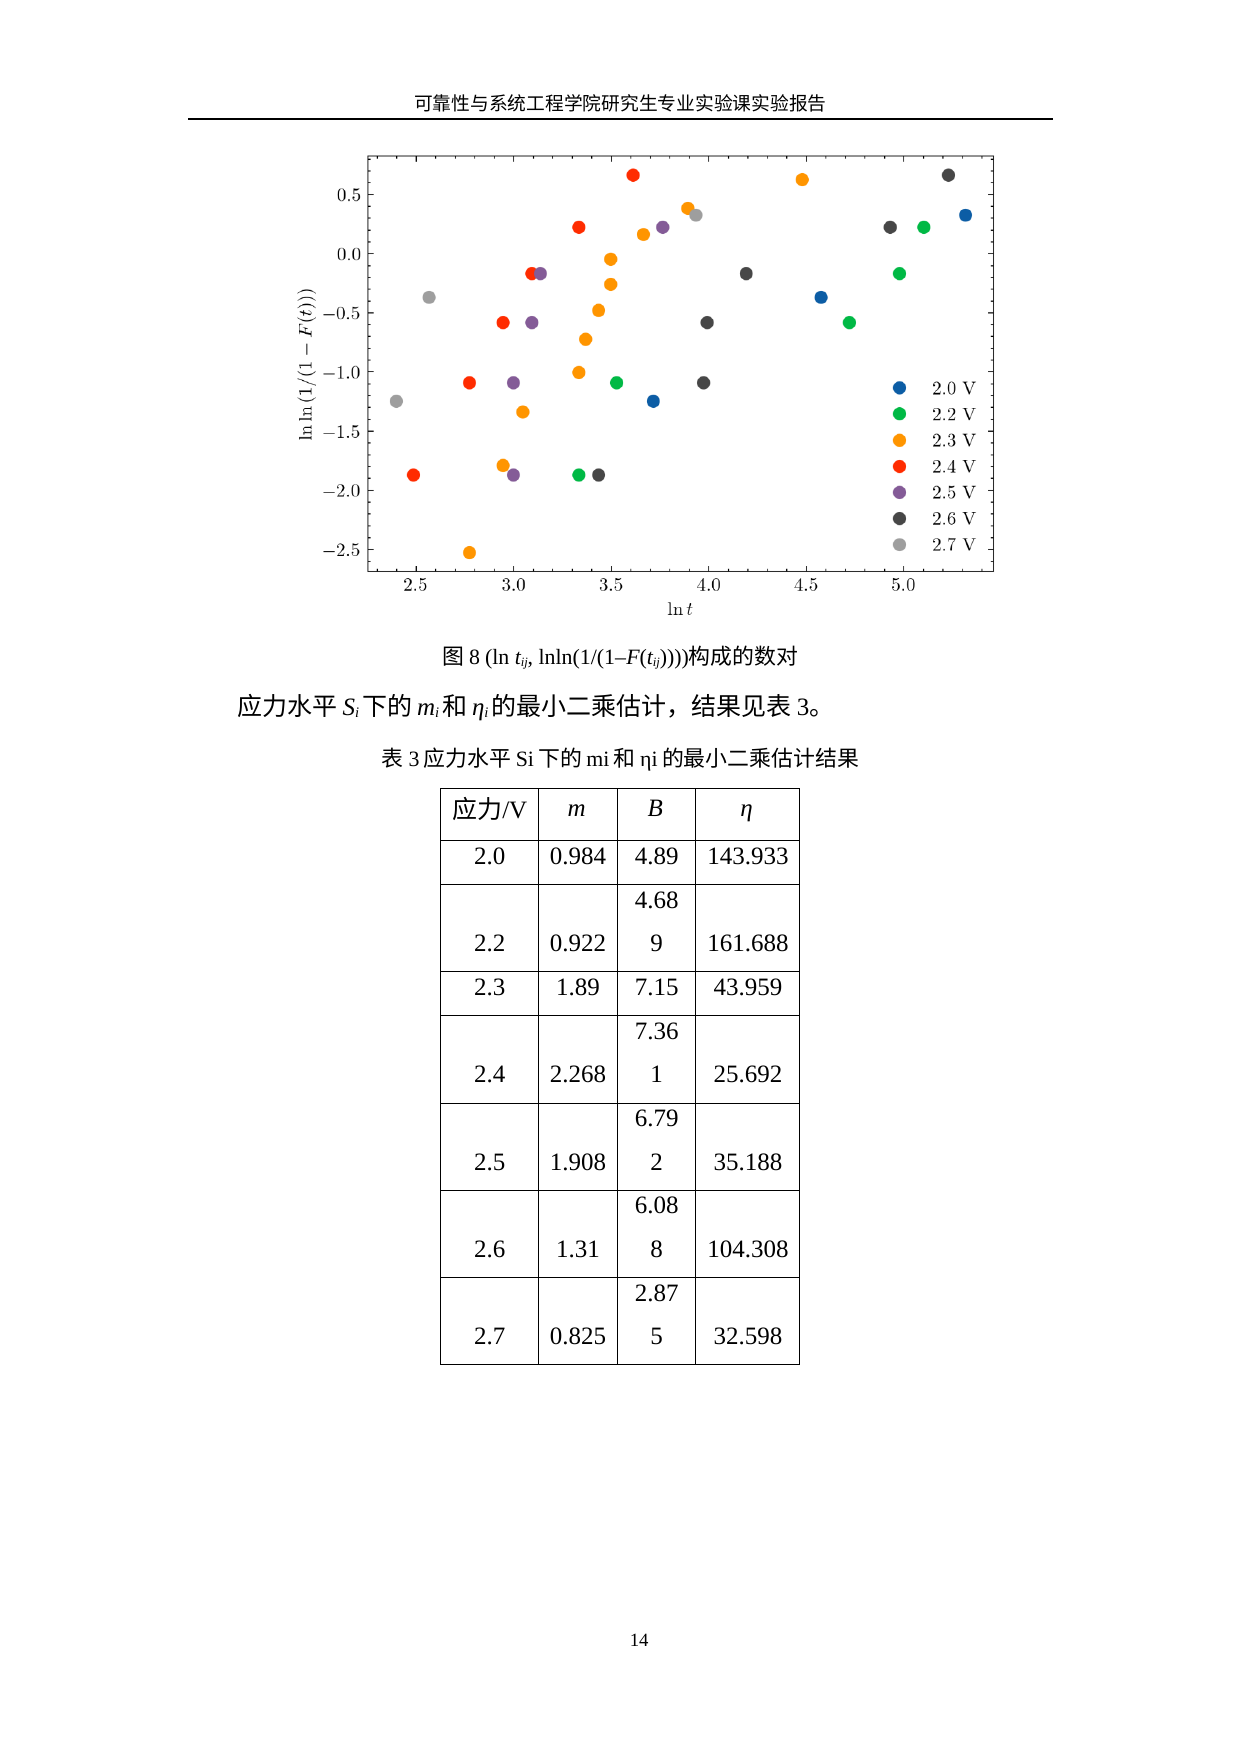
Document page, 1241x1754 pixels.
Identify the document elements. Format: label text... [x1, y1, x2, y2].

table_cell 4.89 [618, 841, 695, 884]
table_cell 1.31 [539, 1191, 617, 1277]
table_cell 2.0 [441, 841, 538, 884]
table_cell 25.692 [696, 1016, 799, 1102]
text 表 3应力水平Si下的mi和ηi的最小二乘估计结果 [187, 741, 1053, 772]
table_cell 2.6 [441, 1191, 538, 1277]
table_cell 7.15 [618, 972, 695, 1015]
table_header η [696, 789, 799, 840]
table_cell 6.792 [618, 1104, 695, 1189]
table_cell 4.689 [618, 885, 695, 971]
table_header 应力/V [441, 789, 538, 840]
table_cell 104.308 [696, 1191, 799, 1277]
table_cell 2.268 [539, 1016, 617, 1102]
table_cell 1.908 [539, 1104, 617, 1189]
table_cell 161.688 [696, 885, 799, 971]
table_cell 2.2 [441, 885, 538, 971]
table_header B [618, 789, 695, 840]
table_cell 6.088 [618, 1191, 695, 1277]
table_cell 43.959 [696, 972, 799, 1015]
picture [290, 150, 1000, 625]
table_cell 32.598 [696, 1278, 799, 1364]
table_header m [539, 789, 617, 840]
table_cell 7.361 [618, 1016, 695, 1102]
text 图 8 (ln tij, lnln(1/(1–F(tij))))构成的数对 [187, 639, 1053, 671]
text 应力水平Si下的mi和ηi的最小二乘估计，结果见表 3。 [187, 686, 1053, 723]
table_cell 2.7 [441, 1278, 538, 1364]
table_cell 143.933 [696, 841, 799, 884]
table_cell 1.89 [539, 972, 617, 1015]
table_cell 0.922 [539, 885, 617, 971]
table_cell 0.825 [539, 1278, 617, 1364]
table_cell 0.984 [539, 841, 617, 884]
table_cell 2.5 [441, 1104, 538, 1189]
table_cell 2.875 [618, 1278, 695, 1364]
table_cell 2.4 [441, 1016, 538, 1102]
table_cell 35.188 [696, 1104, 799, 1189]
table_cell 2.3 [441, 972, 538, 1015]
